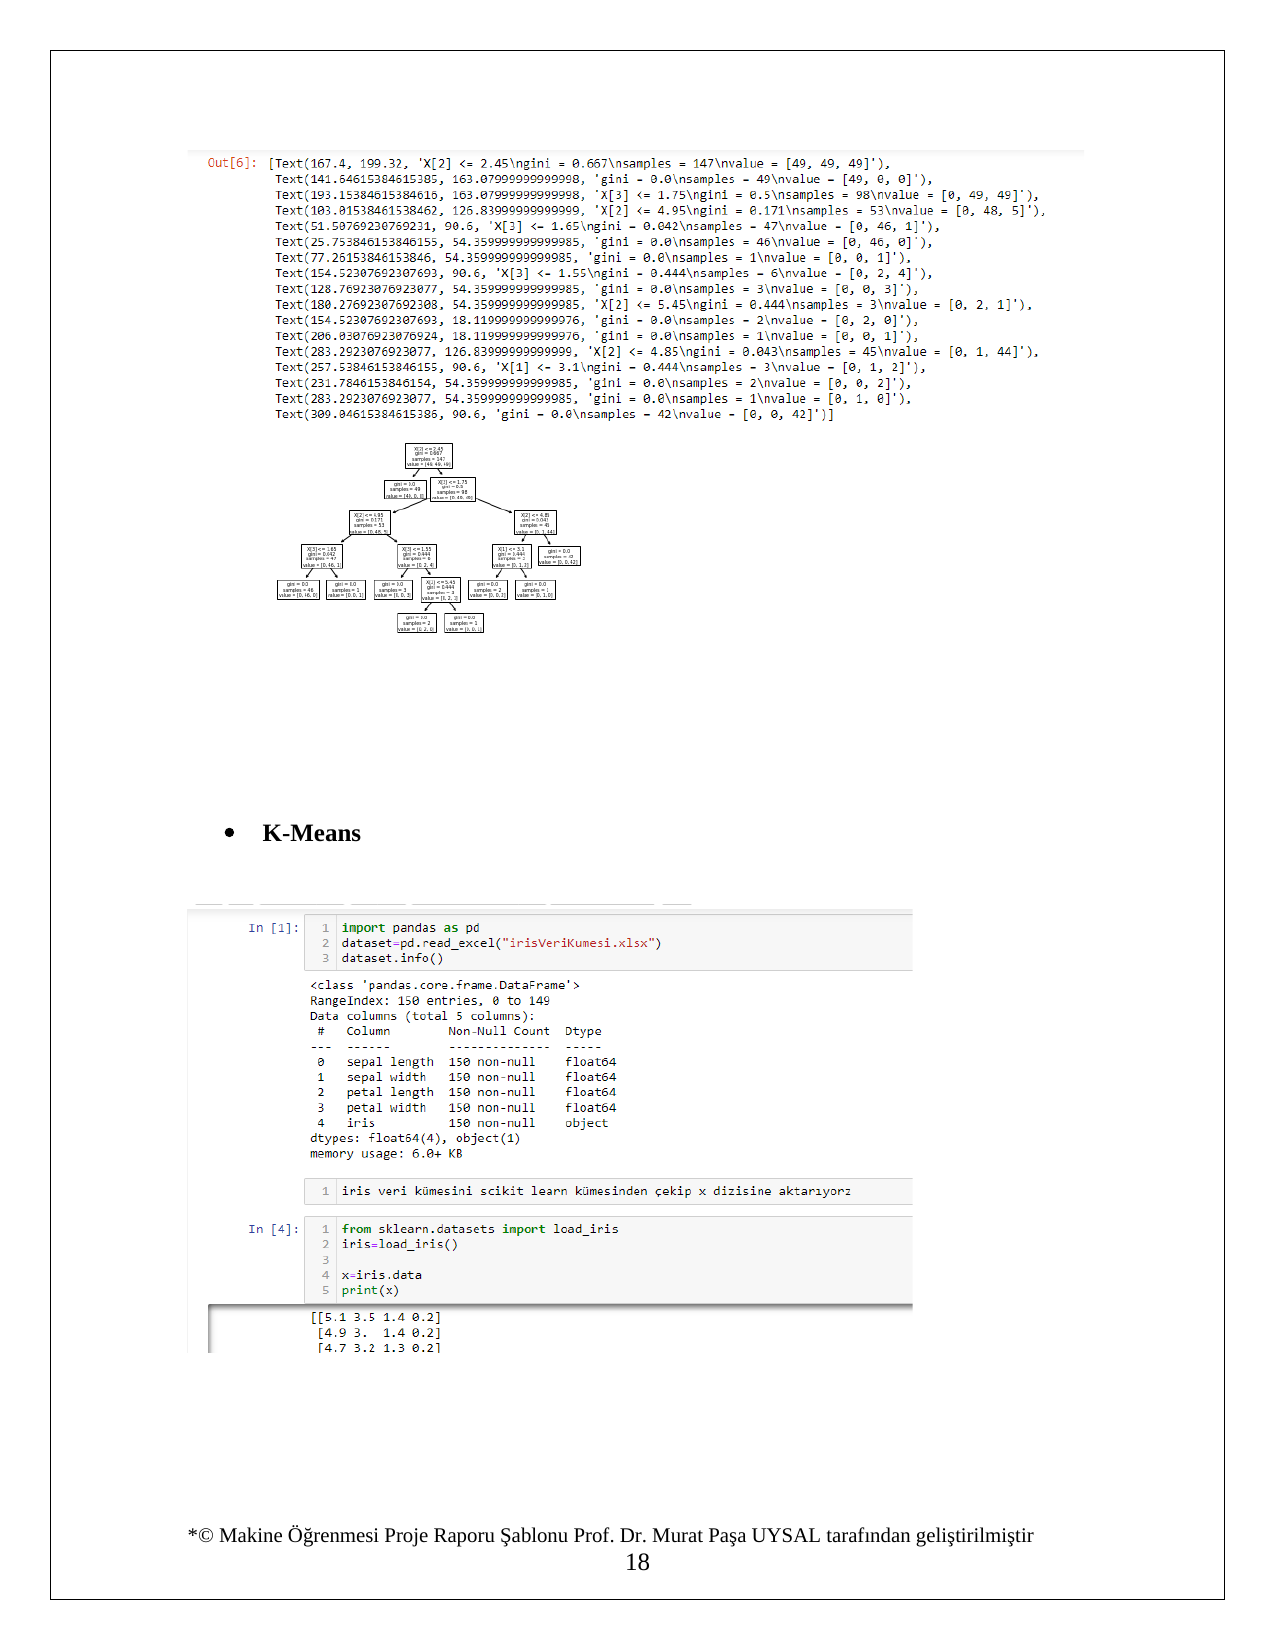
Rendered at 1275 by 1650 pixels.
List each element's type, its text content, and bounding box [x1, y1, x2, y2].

picture [187, 150, 1085, 646]
picture [187, 904, 913, 1353]
list K-Means [225, 818, 1087, 847]
